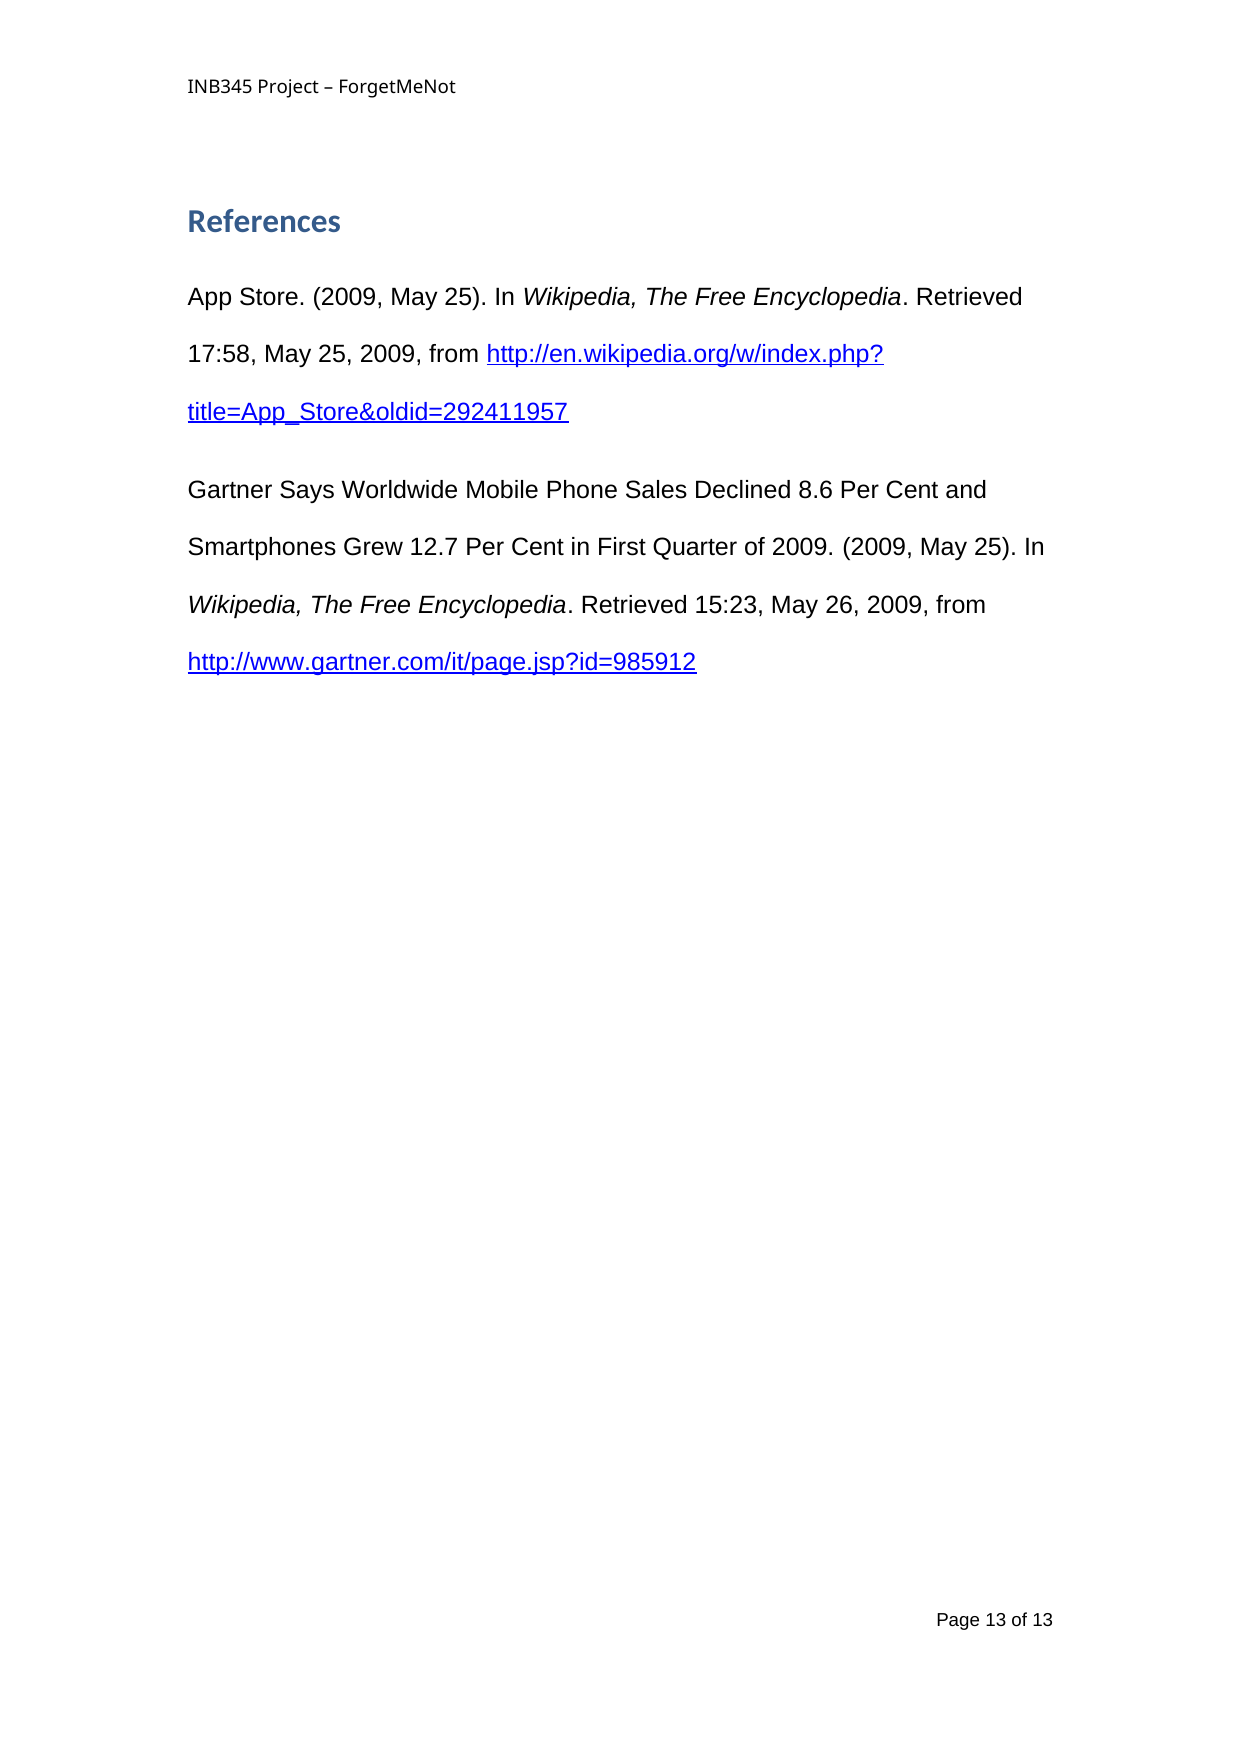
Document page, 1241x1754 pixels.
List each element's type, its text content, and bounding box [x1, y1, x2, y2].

text Gartner Says Worldwide Mobile Phone Sales Declined 8.6 Per Cent and Smartphones Grew 12.7 Per Cent in First Quarter of 2009. (2009, May 25). In Wikipedia, The Free Encyclopedia. Retrieved 15:23, May 26, 2009, from http://www.gartner.com/it/page.jsp?id=985912 [187, 475, 1053, 676]
subtitle References [187, 200, 1053, 241]
text App Store. (2009, May 25). In Wikipedia, The Free Encyclopedia. Retrieved 17:58, May 25, 2009, from http://en.wikipedia.org/w/index.php?title=App_Store&oldid=292411957 [187, 281, 1053, 425]
